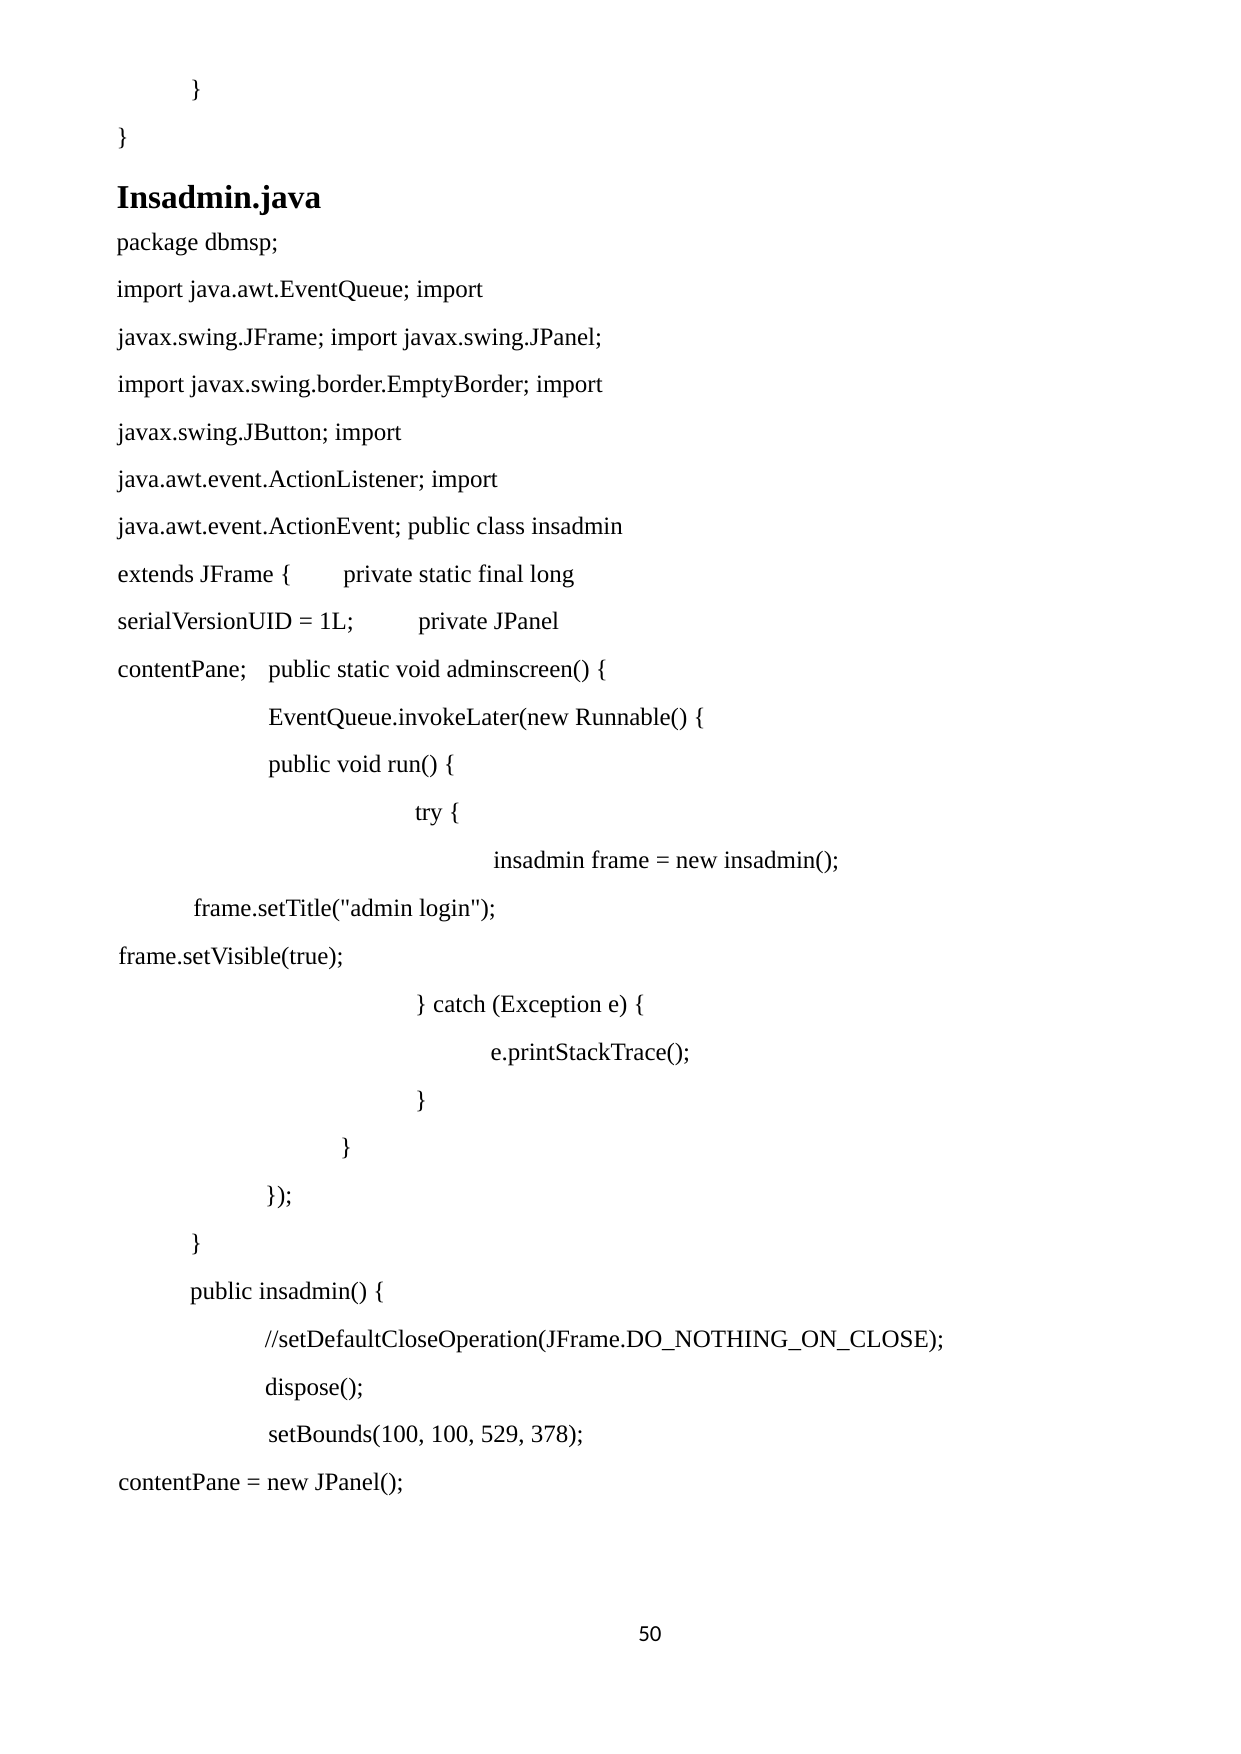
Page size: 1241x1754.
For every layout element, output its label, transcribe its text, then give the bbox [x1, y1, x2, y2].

text //setDefaultCloseOperation(JFrame.DO_NOTHING_ON_CLOSE); [116, 1324, 1189, 1352]
text setBounds(100, 100, 529, 378); contentPane = new JPanel(); [116, 1419, 712, 1496]
text } [116, 1085, 1189, 1113]
text } [116, 1132, 1189, 1161]
text } [116, 74, 1189, 102]
text }); [116, 1180, 1189, 1209]
text import java.awt.EventQueue; import javax.swing.JFrame; import javax.swing.JPanel; import javax.swing.border.EmptyBorder; import javax.swing.JButton; import java.awt.event.ActionListener; import java.awt.event.ActionEvent; public class insadmin extends JFrame { private static final long serialVersionUID = 1L; private JPanel contentPane; public static void adminscreen() { [116, 274, 669, 682]
text e.printStackTrace(); [116, 1037, 1189, 1066]
text } [116, 1228, 1189, 1257]
text } [116, 122, 1183, 150]
text package dbmsp; [116, 227, 1183, 255]
subtitle Insadmin.java [116, 177, 1189, 216]
text insadmin frame = new insadmin(); frame.setTitle("admin login"); frame.setVisible(true); [116, 845, 1030, 970]
text try { [116, 797, 1189, 826]
text EventQueue.invokeLater(new Runnable() { public void run() { [116, 702, 774, 778]
text dispose(); [116, 1372, 1189, 1400]
text public insadmin() { [116, 1276, 1189, 1305]
text } catch (Exception e) { [116, 989, 1189, 1018]
